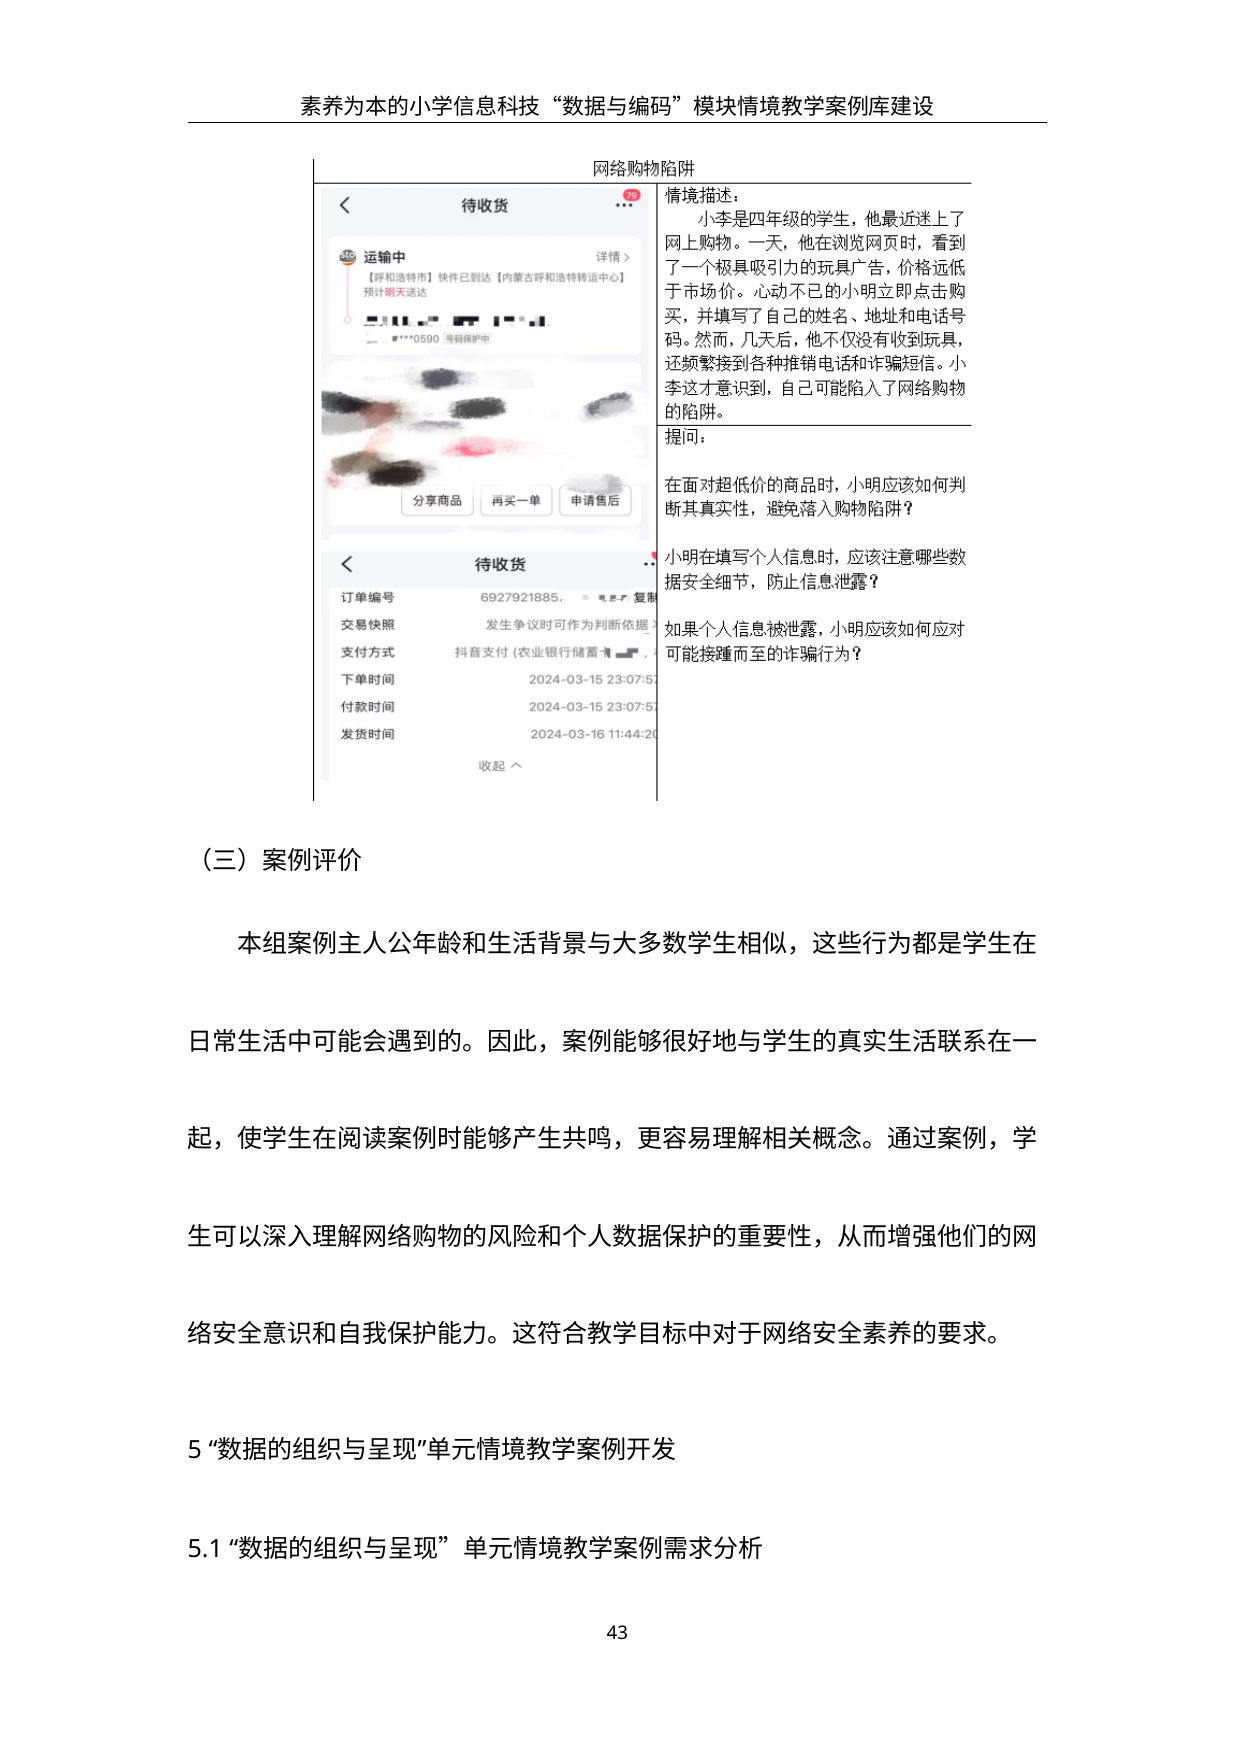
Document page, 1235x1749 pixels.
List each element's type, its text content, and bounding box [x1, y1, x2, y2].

picture [313, 159, 972, 801]
list 5.1 “数据的组织与呈现”单元情境教学案例需求分析 [187, 1514, 1047, 1579]
text （三）案例评价 [187, 826, 1047, 891]
text 本组案例主人公年龄和生活背景与大多数学生相似，这些行为都是学生在日常生活中可能会遇到的。因此，案例能够很好地与学生的真实生活联系在一起，使学生在阅读案例时能够产生共鸣，更容易理解相关概念。通过案例，学生可以深入理解网络购物的风险和个人数据保护的重要性，从而增强他们的网络安全意识和自我保护能力。这符合教学目标中对于网络安全素养的要求。 [187, 909, 1047, 1364]
subtitle 5 “数据的组织与呈现”单元情境教学案例开发 [187, 1415, 1047, 1480]
